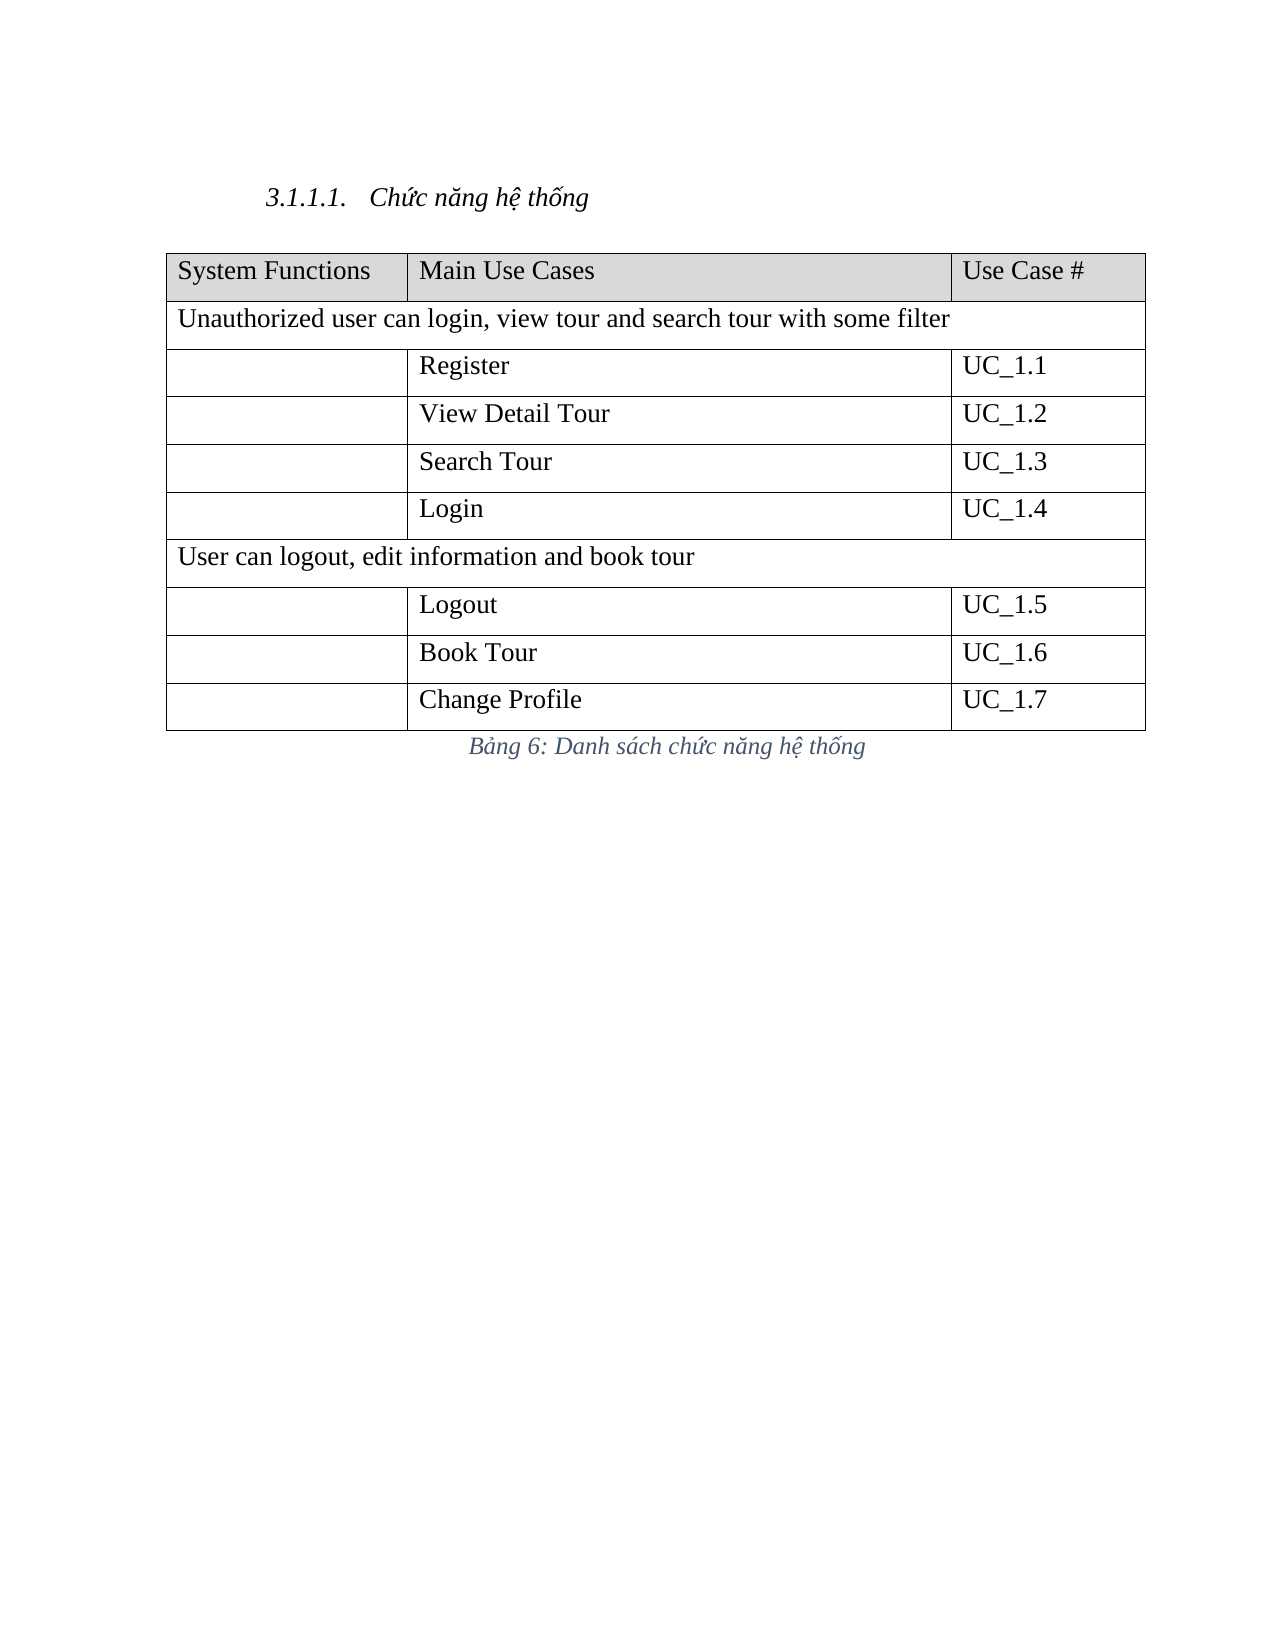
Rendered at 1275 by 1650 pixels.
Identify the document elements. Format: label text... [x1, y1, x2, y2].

table_cell [167, 684, 407, 730]
table_cell User can logout, edit information and book tour [167, 540, 1145, 587]
subtitle Chức năng hệ thống [266, 181, 1157, 212]
table_cell Unauthorized user can login, view tour and search tour with some filter [167, 302, 1145, 348]
table_header Main Use Cases [408, 254, 951, 301]
table_header Use Case # [952, 254, 1145, 301]
table_cell UC_1.4 [952, 493, 1145, 539]
table_cell [167, 493, 407, 539]
table_cell Change Profile [408, 684, 951, 730]
table_cell [167, 445, 407, 492]
table_cell View Detail Tour [408, 397, 951, 444]
table_cell [167, 397, 407, 444]
table_cell Logout [408, 588, 951, 635]
table_cell UC_1.1 [952, 350, 1145, 396]
table_cell Login [408, 493, 951, 539]
table_cell UC_1.3 [952, 445, 1145, 492]
table_cell Search Tour [408, 445, 951, 492]
table_cell [167, 350, 407, 396]
table_cell Register [408, 350, 951, 396]
table_cell UC_1.6 [952, 636, 1145, 682]
table_cell UC_1.5 [952, 588, 1145, 635]
table_cell UC_1.2 [952, 397, 1145, 444]
table_header System Functions [167, 254, 407, 301]
table_cell UC_1.7 [952, 684, 1145, 730]
table_cell [167, 636, 407, 682]
table_cell Book Tour [408, 636, 951, 682]
table_cell [167, 588, 407, 635]
